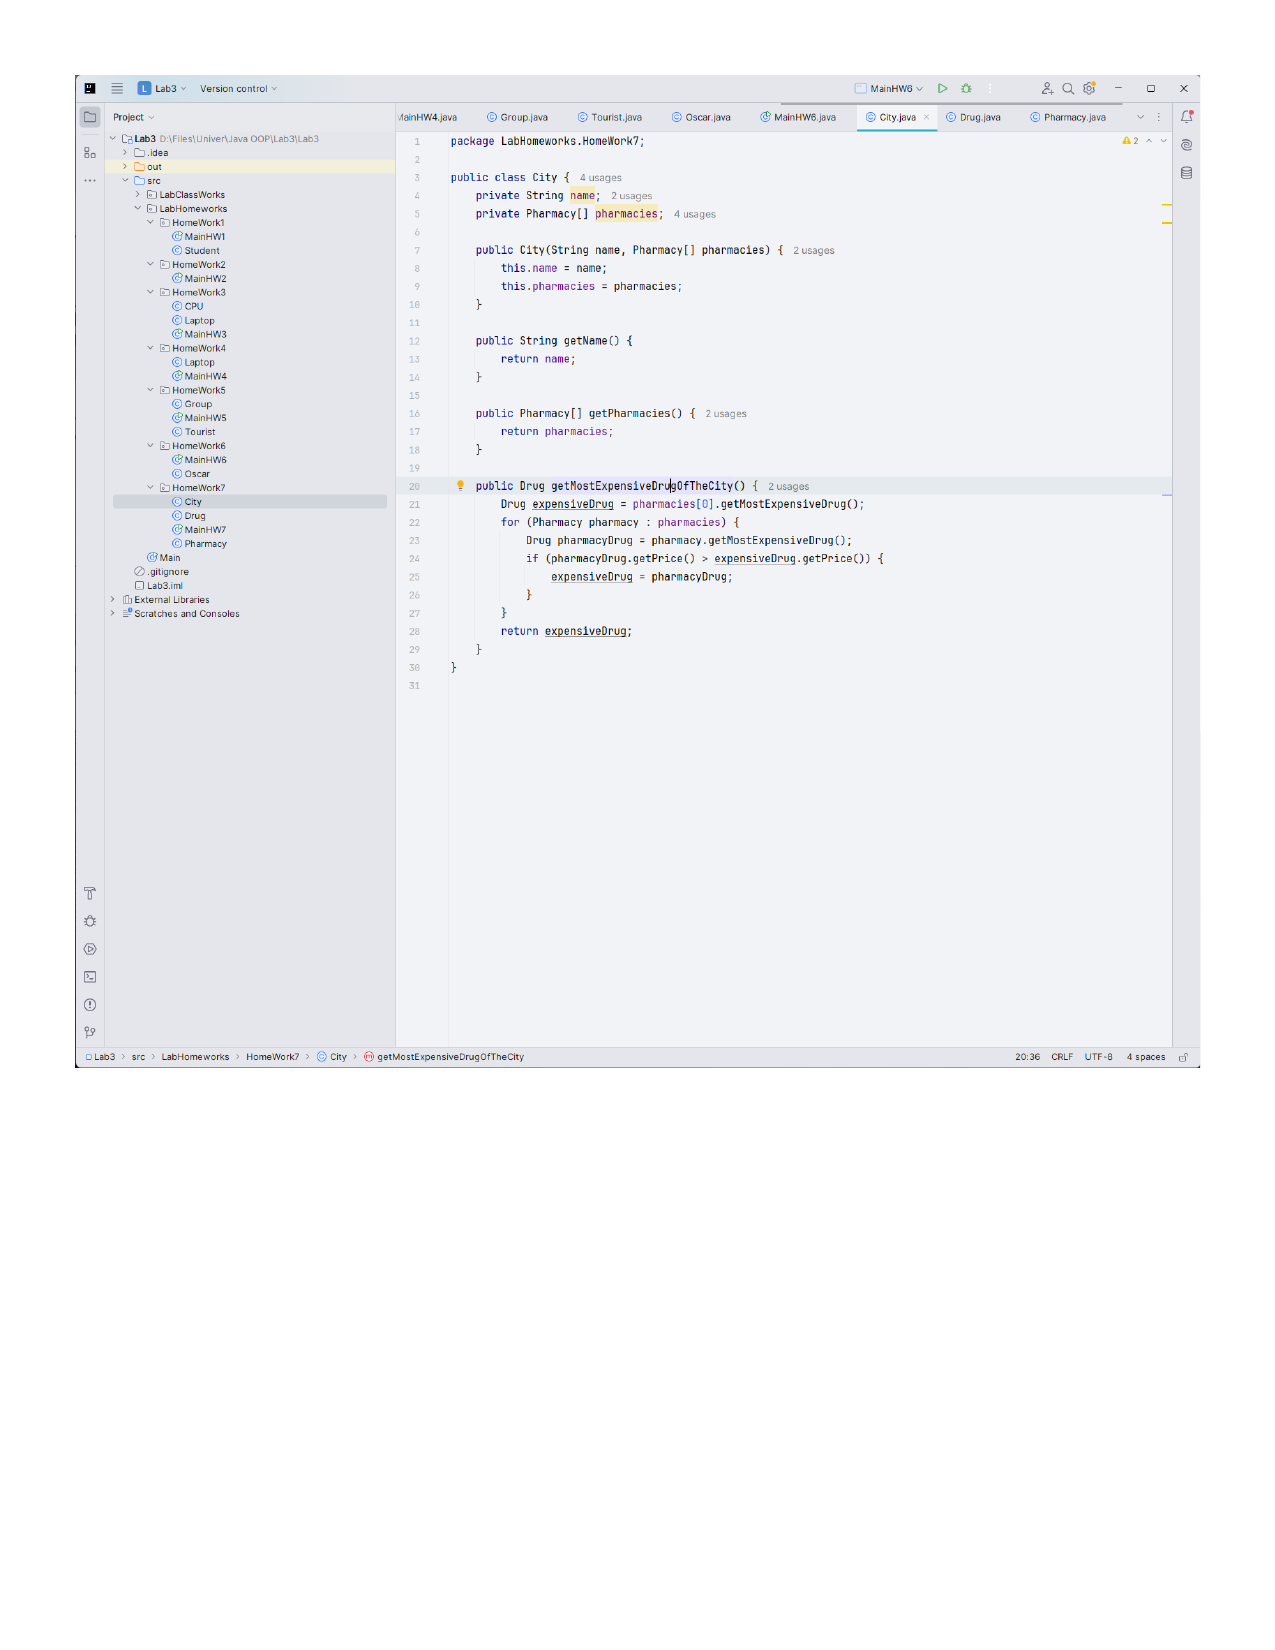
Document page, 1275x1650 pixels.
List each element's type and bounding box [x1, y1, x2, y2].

picture [75, 75, 1200, 1068]
